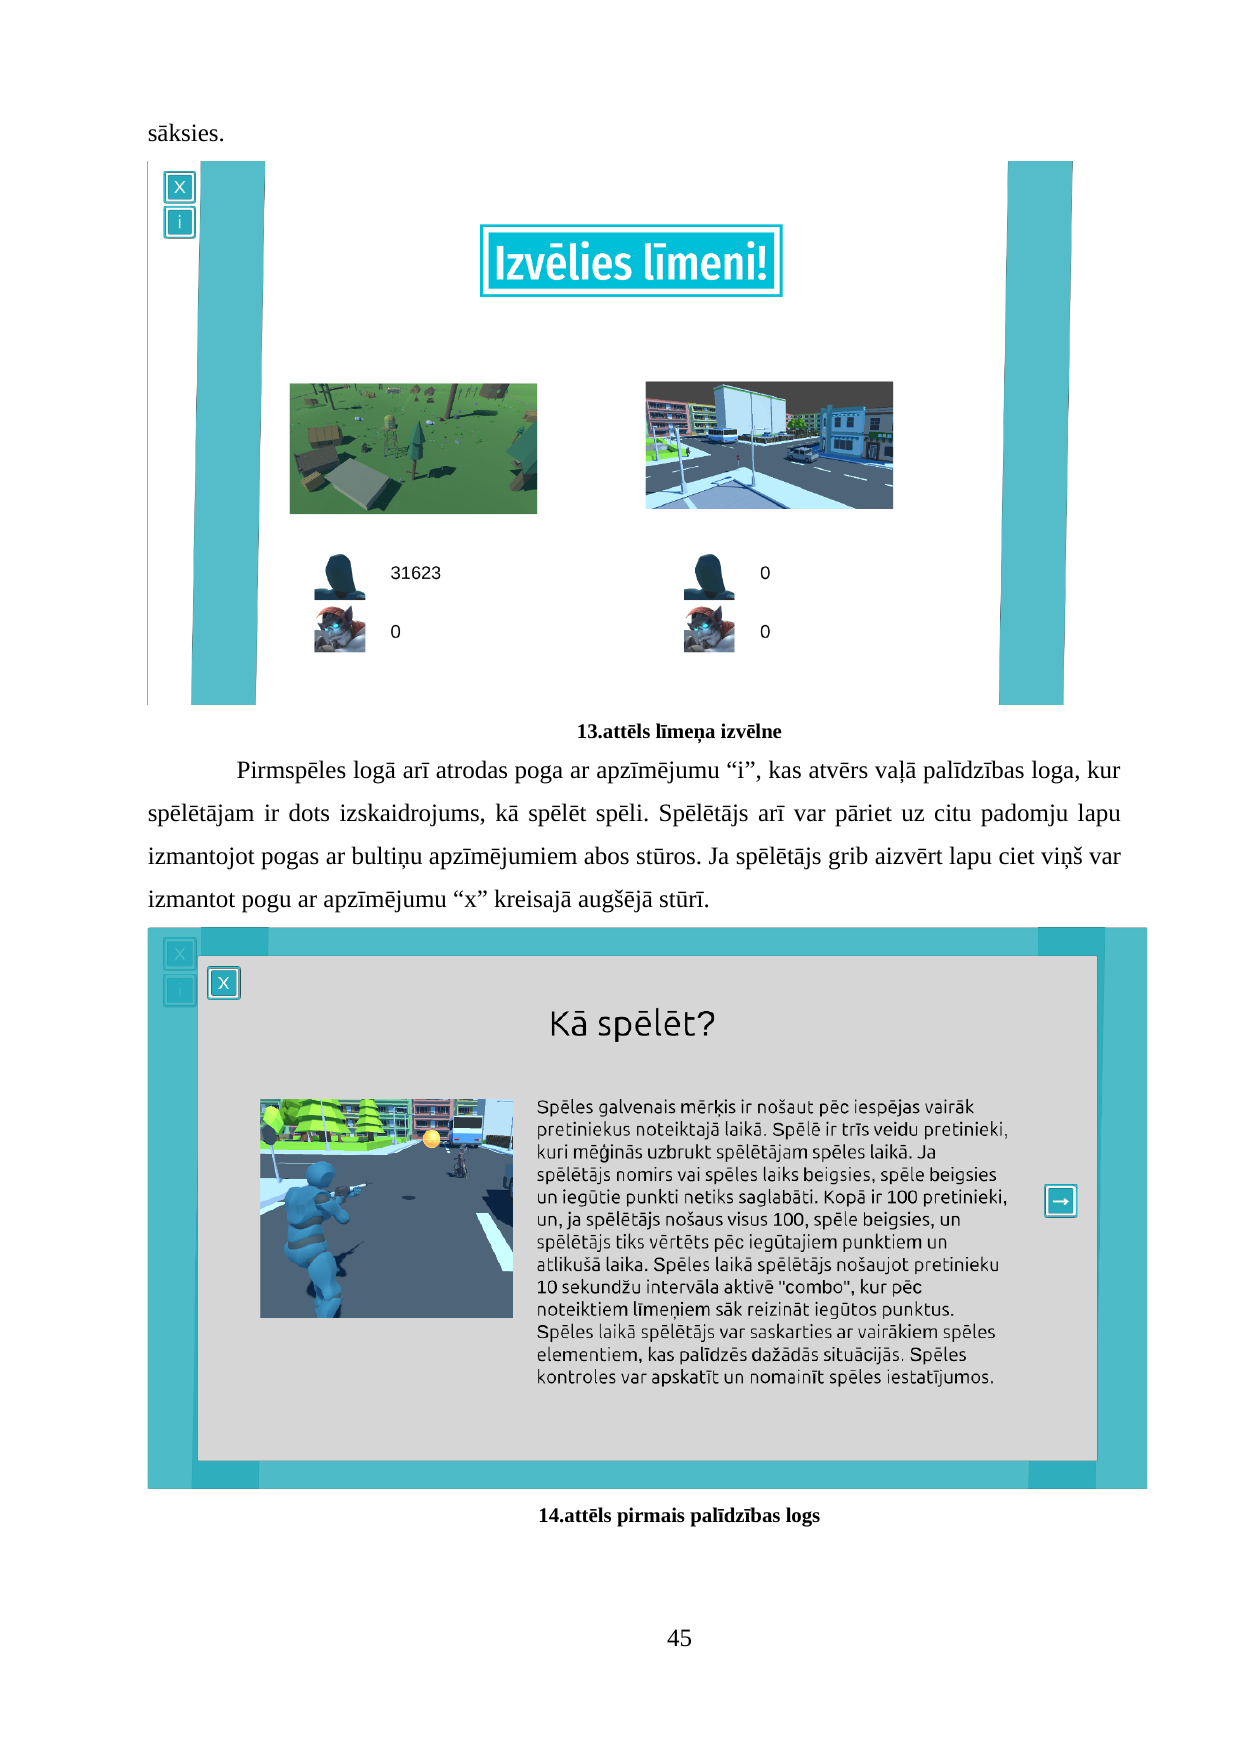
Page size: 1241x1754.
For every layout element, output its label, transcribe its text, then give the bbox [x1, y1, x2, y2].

text 13.attēls līmeņa izvēlne [148, 719, 1122, 743]
text Pirmspēles logā arī atrodas poga ar apzīmējumu “i”, kas atvērs vaļā palīdzības loga, kur spēlētājam ir dots izskaidrojums, kā spēlēt spēli. Spēlētājs arī var pāriet uz citu padomju lapu izmantojot pogas ar bultiņu apzīmējumiem abos stūros. Ja spēlētājs grib aizvērt lapu ciet viņš var izmantot pogu ar apzīmējumu “x” kreisajā augšējā stūrī. [148, 755, 1122, 913]
picture [147, 927, 1148, 1489]
text 14.attēls pirmais palīdzības logs [148, 1503, 1122, 1527]
picture [147, 161, 1114, 705]
